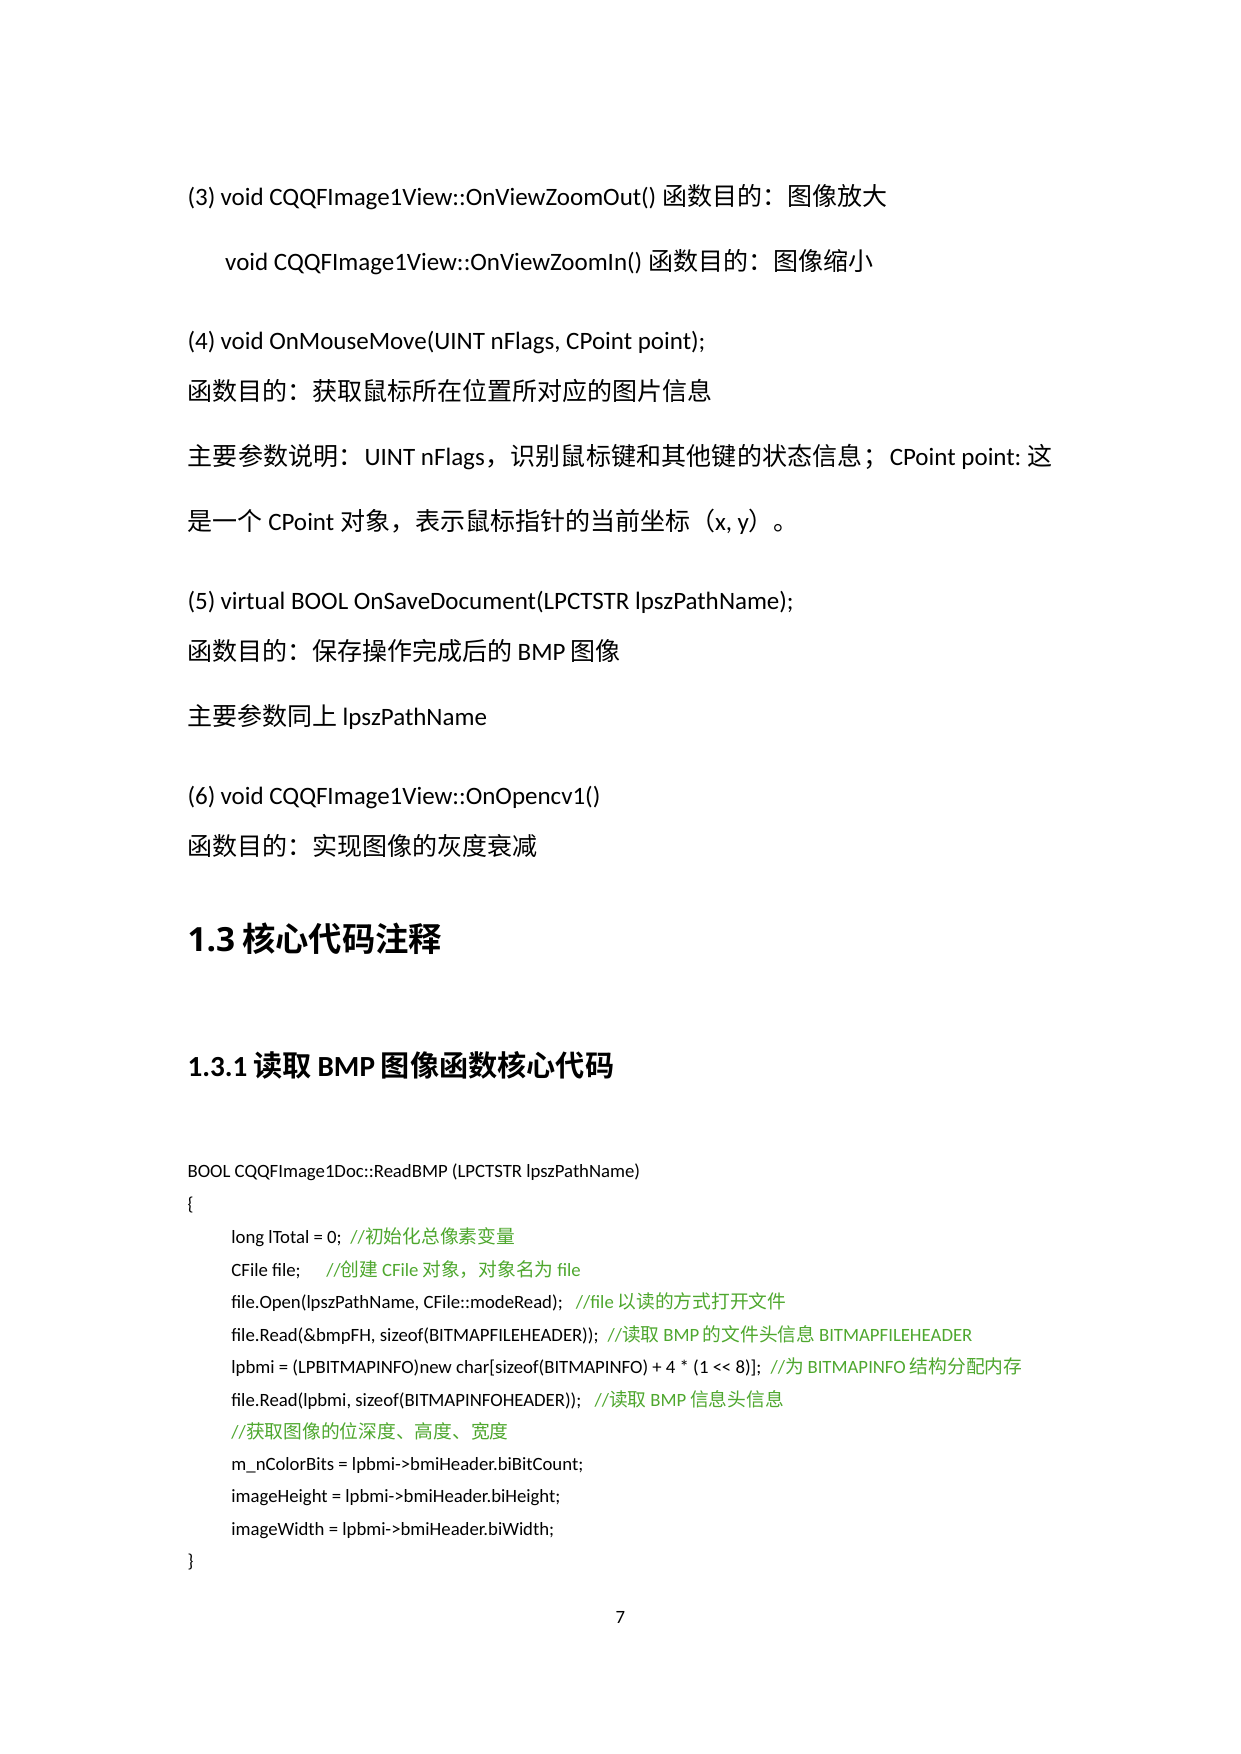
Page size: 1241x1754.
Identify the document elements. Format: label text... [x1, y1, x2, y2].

text file.Read(&bmpFH, sizeof(BITMAPFILEHEADER)); //读取BMP的文件头信息BITMAPFILEHEADER [187, 1317, 1053, 1349]
text imageHeight = lpbmi->bmiHeader.biHeight; [187, 1479, 1053, 1512]
text (5) virtual BOOL OnSaveDocument(LPCTSTR lpszPathName); [187, 584, 1053, 617]
text (4) void OnMouseMove(UINT nFlags, CPoint point); [187, 324, 1053, 357]
text (6) void CQQFImage1View::OnOpencv1() [187, 779, 1053, 812]
text 函数目的：获取鼠标所在位置所对应的图片信息 [187, 357, 1053, 422]
text file.Read(lpbmi, sizeof(BITMAPINFOHEADER)); //读取BMP信息头信息 [187, 1382, 1053, 1414]
text 主要参数说明：UINT nFlags，识别鼠标键和其他键的状态信息；CPoint point: 这是一个 CPoint 对象，表示鼠标指针的当前坐标（x, y）。 [187, 422, 1053, 552]
text m_nColorBits = lpbmi->bmiHeader.biBitCount; [187, 1447, 1053, 1479]
text 函数目的：保存操作完成后的BMP图像 [187, 617, 1053, 682]
text } [187, 1544, 1053, 1577]
subtitle 1.3.1读取BMP图像函数核心代码 [187, 1031, 1053, 1096]
text lpbmi = (LPBITMAPINFO)new char[sizeof(BITMAPINFO) + 4 * (1 << 8)]; //为BITMAPINFO结构分配内存 [187, 1349, 1053, 1382]
text (3) void CQQFImage1View::OnViewZoomOut() 函数目的：图像放大 [187, 162, 1053, 227]
text void CQQFImage1View::OnViewZoomIn() 函数目的：图像缩小 [187, 227, 1053, 292]
text 函数目的：实现图像的灰度衰减 [187, 812, 1053, 877]
subtitle 1.3核心代码注释 [187, 904, 1053, 969]
text BOOL CQQFImage1Doc::ReadBMP (LPCTSTR lpszPathName) [187, 1154, 1053, 1187]
text { [187, 1187, 1053, 1219]
text CFile file; //创建CFile对象，对象名为file [187, 1252, 1053, 1284]
text 主要参数同上lpszPathName [187, 682, 1053, 747]
text long lTotal = 0; //初始化总像素变量 [187, 1219, 1053, 1252]
text //获取图像的位深度、高度、宽度 [187, 1414, 1053, 1447]
text file.Open(lpszPathName, CFile::modeRead); //file以读的方式打开文件 [187, 1284, 1053, 1317]
text imageWidth = lpbmi->bmiHeader.biWidth; [187, 1512, 1053, 1544]
